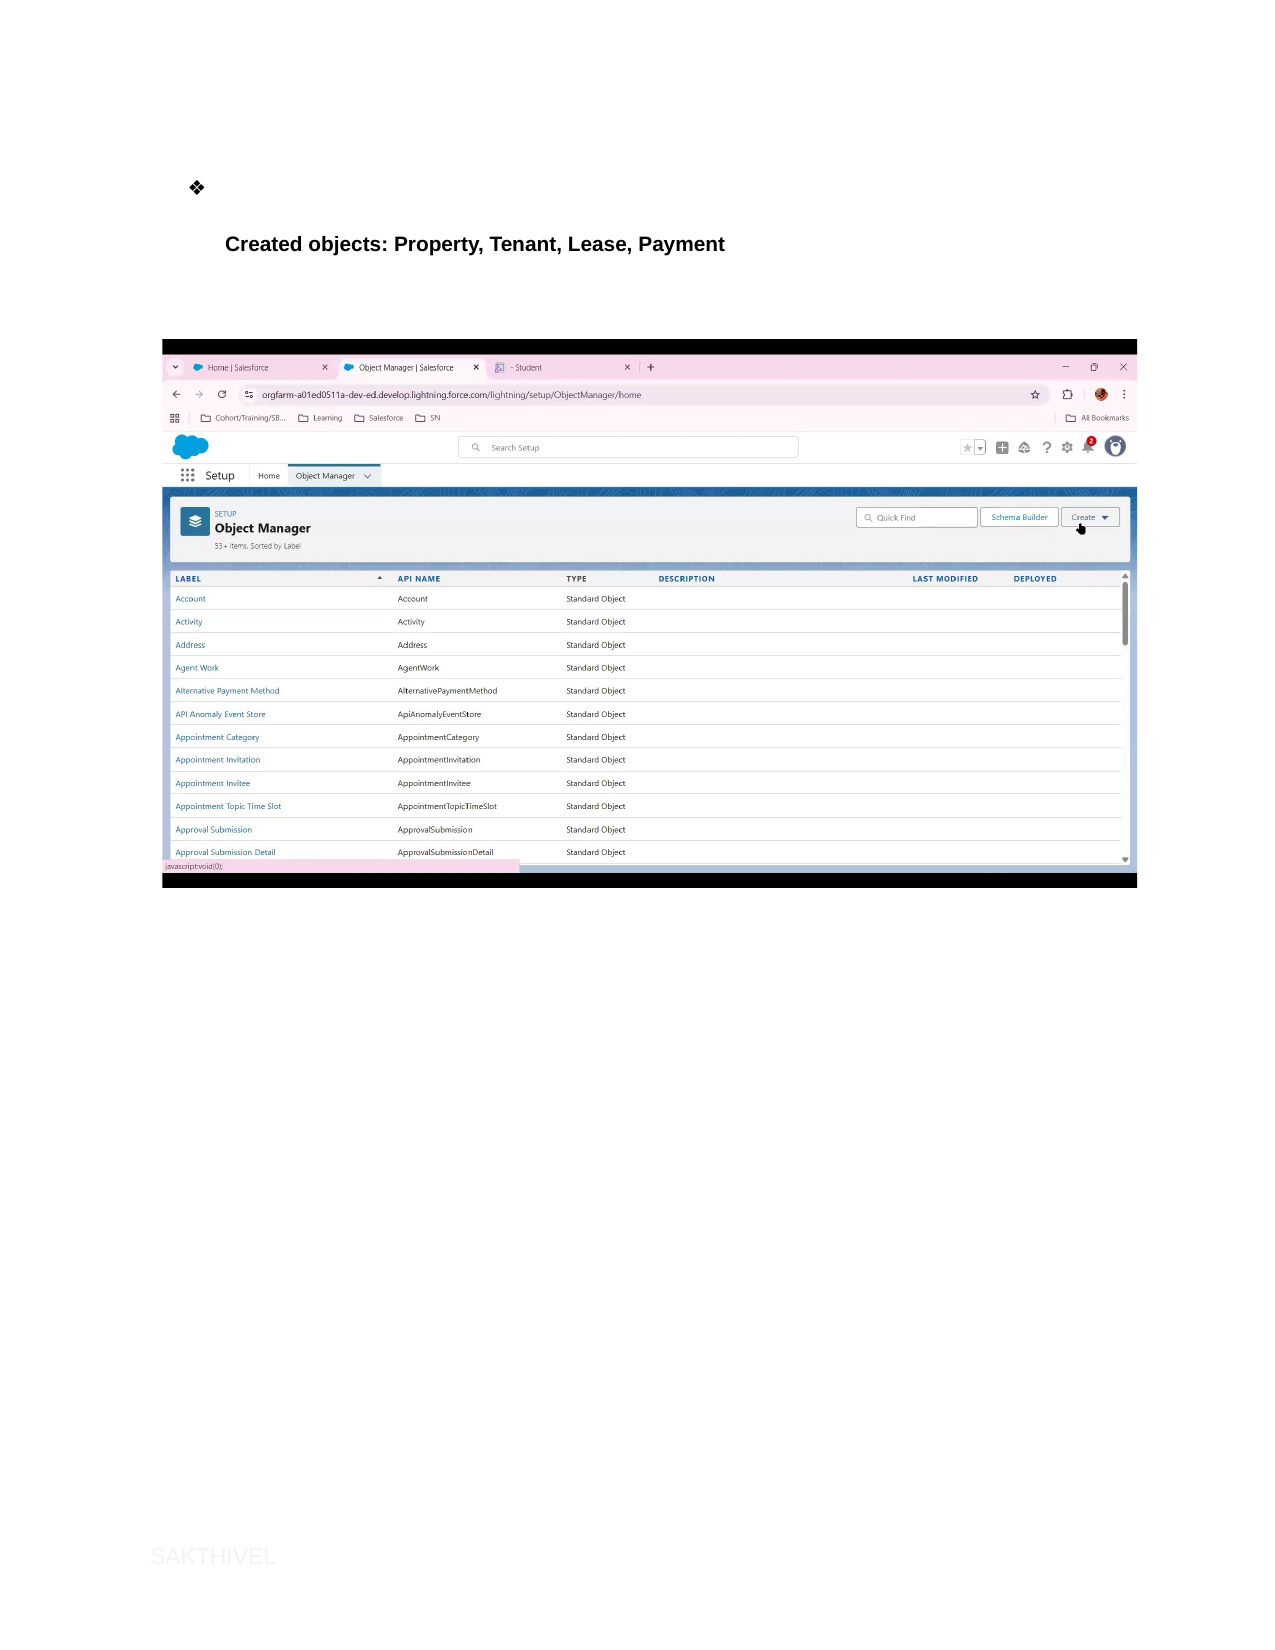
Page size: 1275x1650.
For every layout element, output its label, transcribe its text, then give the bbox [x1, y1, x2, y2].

text Created objects: Property, Tenant, Lease, Payment [225, 231, 1128, 255]
picture [162, 339, 1138, 888]
